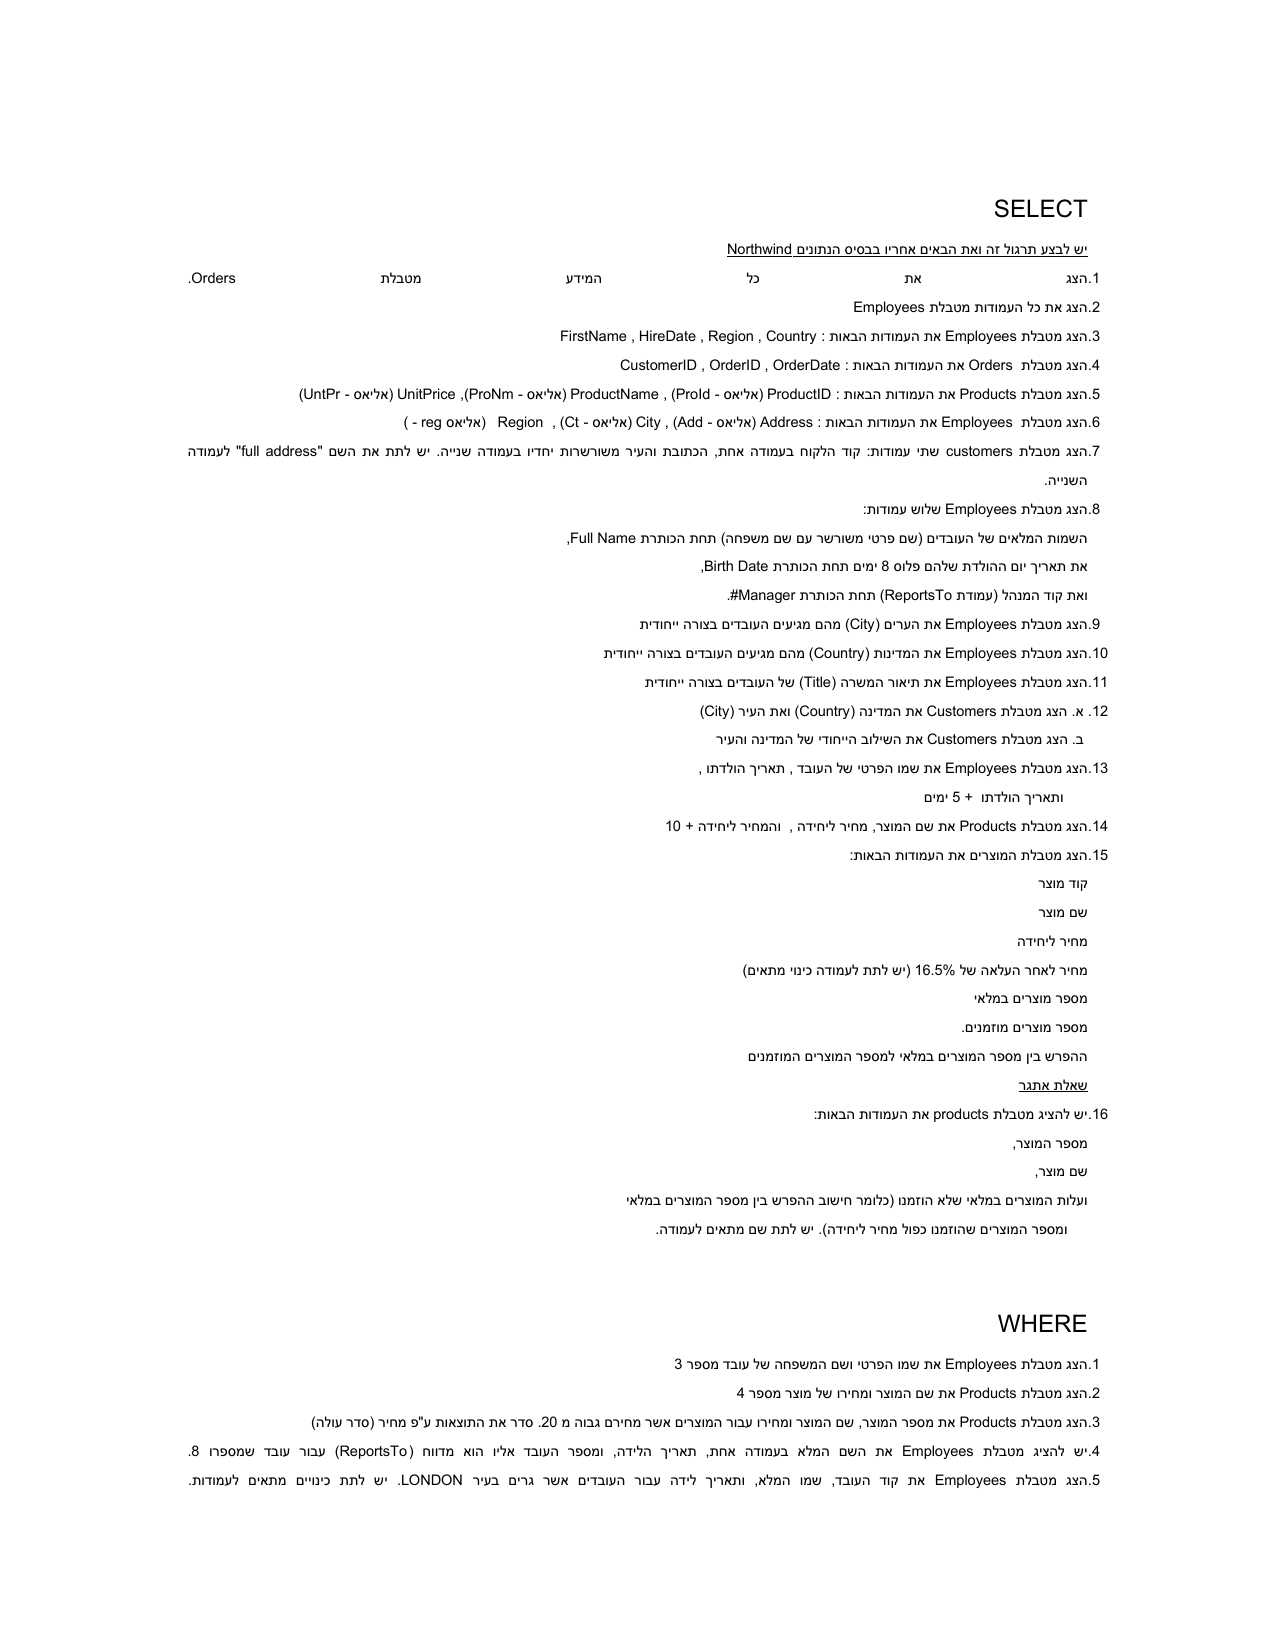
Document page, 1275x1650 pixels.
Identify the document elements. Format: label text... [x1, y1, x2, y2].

list הצג מטבלת Products את שם המוצר ומחירו של מוצר מספר 4 [187, 1373, 1088, 1402]
text מספר המוצר, [187, 1122, 1088, 1151]
text שאלת אתגר [187, 1065, 1088, 1094]
list הצג מטבלת Employees את שמו הפרטי ושם המשפחה של עובד מספר 3 [187, 1344, 1088, 1373]
list הצג מטבלת Employees את העמודות הבאות : Address (אליאס - Add) , City (אליאס - Ct) , Region (אליאס reg - ) [187, 402, 1088, 431]
text ומספר המוצרים שהוזמנו כפול מחיר ליחידה). יש לתת שם מתאים לעמודה. [187, 1209, 1088, 1237]
list הצג מטבלת Employees את הערים (City) מהם מגיעים העובדים בצורה ייחודית [187, 604, 1088, 633]
text שם מוצר, [187, 1151, 1088, 1180]
text ואת קוד המנהל (עמודת ReportsTo) תחת הכותרת Manager#. [187, 575, 1088, 604]
list יש להציג מטבלת products את העמודות הבאות: [187, 1094, 1088, 1122]
list א. הצג מטבלת Customers את המדינה (Country) ואת העיר (City) [187, 691, 1088, 719]
text יש לבצע תרגול זה ואת הבאים אחריו בבסיס הנתונים Northwind [187, 229, 1088, 258]
text קוד מוצר [187, 863, 1088, 892]
subtitle SELECT [187, 175, 1087, 223]
list הצג מטבלת Employees שלוש עמודות: [187, 489, 1088, 518]
text השמות המלאים של העובדים (שם פרטי משורשר עם שם משפחה) תחת הכותרת Full Name, [187, 518, 1088, 546]
text ב. הצג מטבלת Customers את השילוב הייחודי של המדינה והעיר [187, 719, 1088, 748]
text ועלות המוצרים במלאי שלא הוזמנו (כלומר חישוב ההפרש בין מספר המוצרים במלאי [187, 1180, 1088, 1209]
list הצג מטבלת Products את מספר המוצר, שם המוצר ומחירו עבור המוצרים אשר מחירם גבוה מ 20. סדר את התוצאות ע"פ מחיר (סדר עולה) [187, 1402, 1088, 1431]
list הצג מטבלת Employees את שמו הפרטי של העובד , תאריך הולדתו , [187, 748, 1088, 777]
subtitle WHERE [187, 1290, 1087, 1338]
text שם מוצר [187, 892, 1088, 921]
text מחיר ליחידה [187, 921, 1088, 950]
list הצג מטבלת Employees את העמודות הבאות : FirstName , HireDate , Region , Country [187, 316, 1088, 344]
text ותאריך הולדתו + 5 ימים [187, 777, 1088, 806]
text מספר מוצרים במלאי [187, 978, 1088, 1007]
text מספר מוצרים מוזמנים. [187, 1007, 1088, 1036]
list יש להציג מטבלת Employees את השם המלא בעמודה אחת, תאריך הלידה, ומספר העובד אליו הוא מדווח (ReportsTo) עבור עובד שמספרו 8. [187, 1431, 1088, 1460]
list הצג מטבלת Employees את קוד העובד, שמו המלא, ותאריך לידה עבור העובדים אשר גרים בעיר LONDON. יש לתת כינויים מתאים לעמודות. [187, 1460, 1088, 1488]
text את תאריך יום ההולדת שלהם פלוס 8 ימים תחת הכותרת Birth Date, [187, 546, 1088, 575]
text מחיר לאחר העלאה של 16.5% (יש לתת לעמודה כינוי מתאים) [187, 950, 1088, 978]
list הצג את כל העמודות מטבלת Employees [187, 287, 1088, 316]
list הצג מטבלת Products את העמודות הבאות : ProductID (אליאס - ProId) , ProductName (אליאס - ProNm), UnitPrice (אליאס - UntPr) [187, 373, 1088, 402]
list הצג מטבלת Employees את תיאור המשרה (Title) של העובדים בצורה ייחודית [187, 662, 1088, 690]
list הצג מטבלת Products את שם המוצר, מחיר ליחידה , והמחיר ליחידה + 10 [187, 806, 1088, 834]
list הצג מטבלת Employees את המדינות (Country) מהם מגיעים העובדים בצורה ייחודית [187, 633, 1088, 662]
list הצג מטבלת customers שתי עמודות: קוד הלקוח בעמודה אחת, הכתובת והעיר משורשרות יחדיו בעמודה שנייה. יש לתת את השם "full address" לעמודה השנייה. [187, 431, 1088, 489]
text ההפרש בין מספר המוצרים במלאי למספר המוצרים המוזמנים [187, 1036, 1088, 1065]
list הצג את כל המידע מטבלת Orders. [187, 258, 1088, 287]
list הצג מטבלת Orders את העמודות הבאות : CustomerID , OrderID , OrderDate [187, 345, 1088, 373]
list הצג מטבלת המוצרים את העמודות הבאות: [187, 835, 1088, 863]
